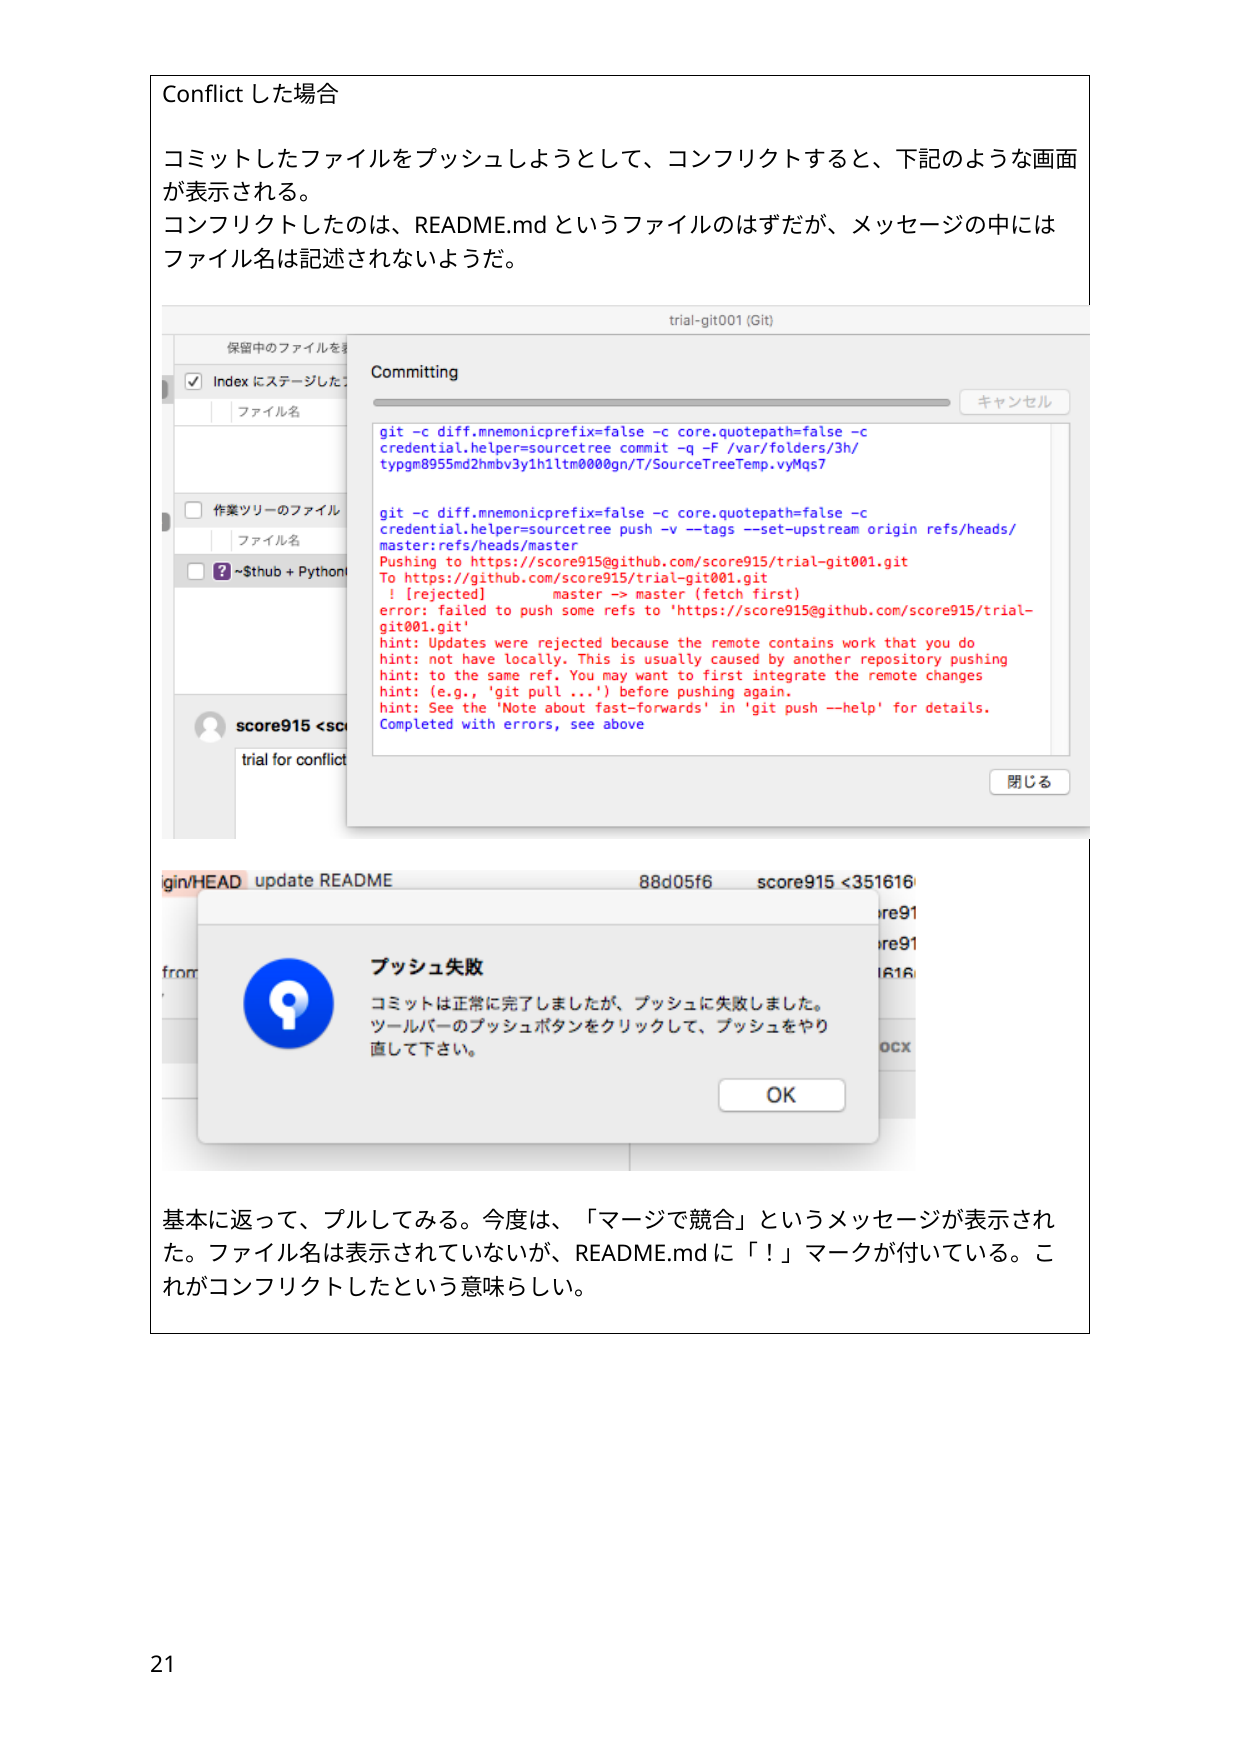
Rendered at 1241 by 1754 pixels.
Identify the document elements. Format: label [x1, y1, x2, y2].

table_cell [151, 76, 1089, 1333]
picture [161, 305, 1090, 839]
picture [161, 870, 916, 1171]
